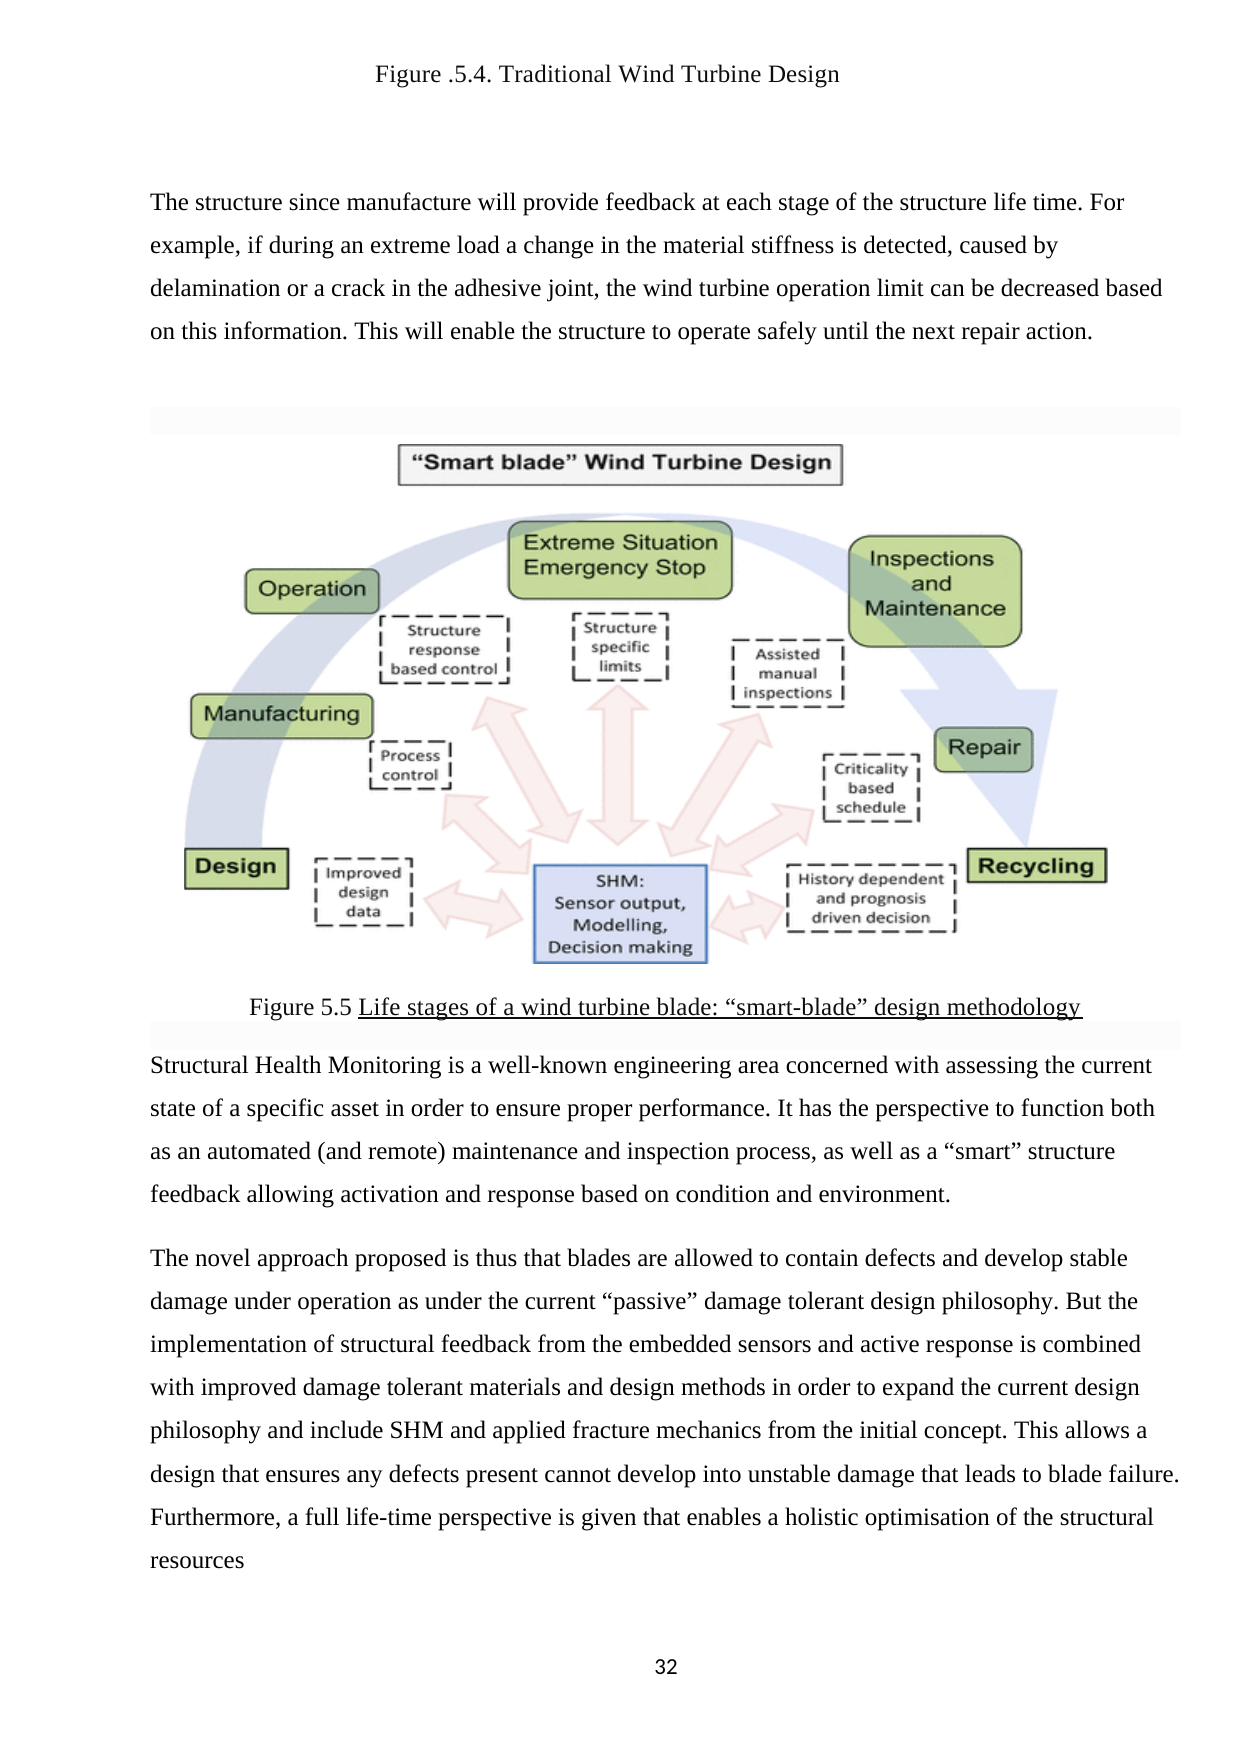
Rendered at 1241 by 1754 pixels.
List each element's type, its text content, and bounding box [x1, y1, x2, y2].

text The structure since manufacture will provide feedback at each stage of the structure life time. For example, if during an extreme load a change in the material stiffness is detected, caused by delamination or a crack in the adhesive joint, the wind turbine operation limit can be decreased based on this information. This will enable the structure to operate safely until the next repair action. [150, 187, 1181, 345]
text Figure 5.5 Life stages of a wind turbine blade: “smart-blade” design methodology [150, 992, 1181, 1021]
text Figure .5.4. Traditional Wind Turbine Design [300, 59, 1181, 88]
text The novel approach proposed is thus that blades are allowed to contain defects and develop stable damage under operation as under the current “passive” damage tolerant design philosophy. But the implementation of structural feedback from the embedded sensors and active response is combined with improved damage tolerant materials and design methods in order to expand the current design philosophy and include SHM and applied fracture mechanics from the initial concept. This allows a design that ensures any defects present cannot develop into unstable damage that leads to blade failure. Furthermore, a full life-time perspective is given that enables a holistic optimisation of the structural resources [150, 1243, 1181, 1574]
picture [184, 444, 1108, 964]
text Structural Health Monitoring is a well-known engineering area concerned with assessing the current state of a specific asset in order to ensure proper performance. It has the perspective to function both as an automated (and remote) maintenance and inspection process, as well as a “smart” structure feedback allowing activation and response based on condition and environment. [150, 1050, 1181, 1208]
